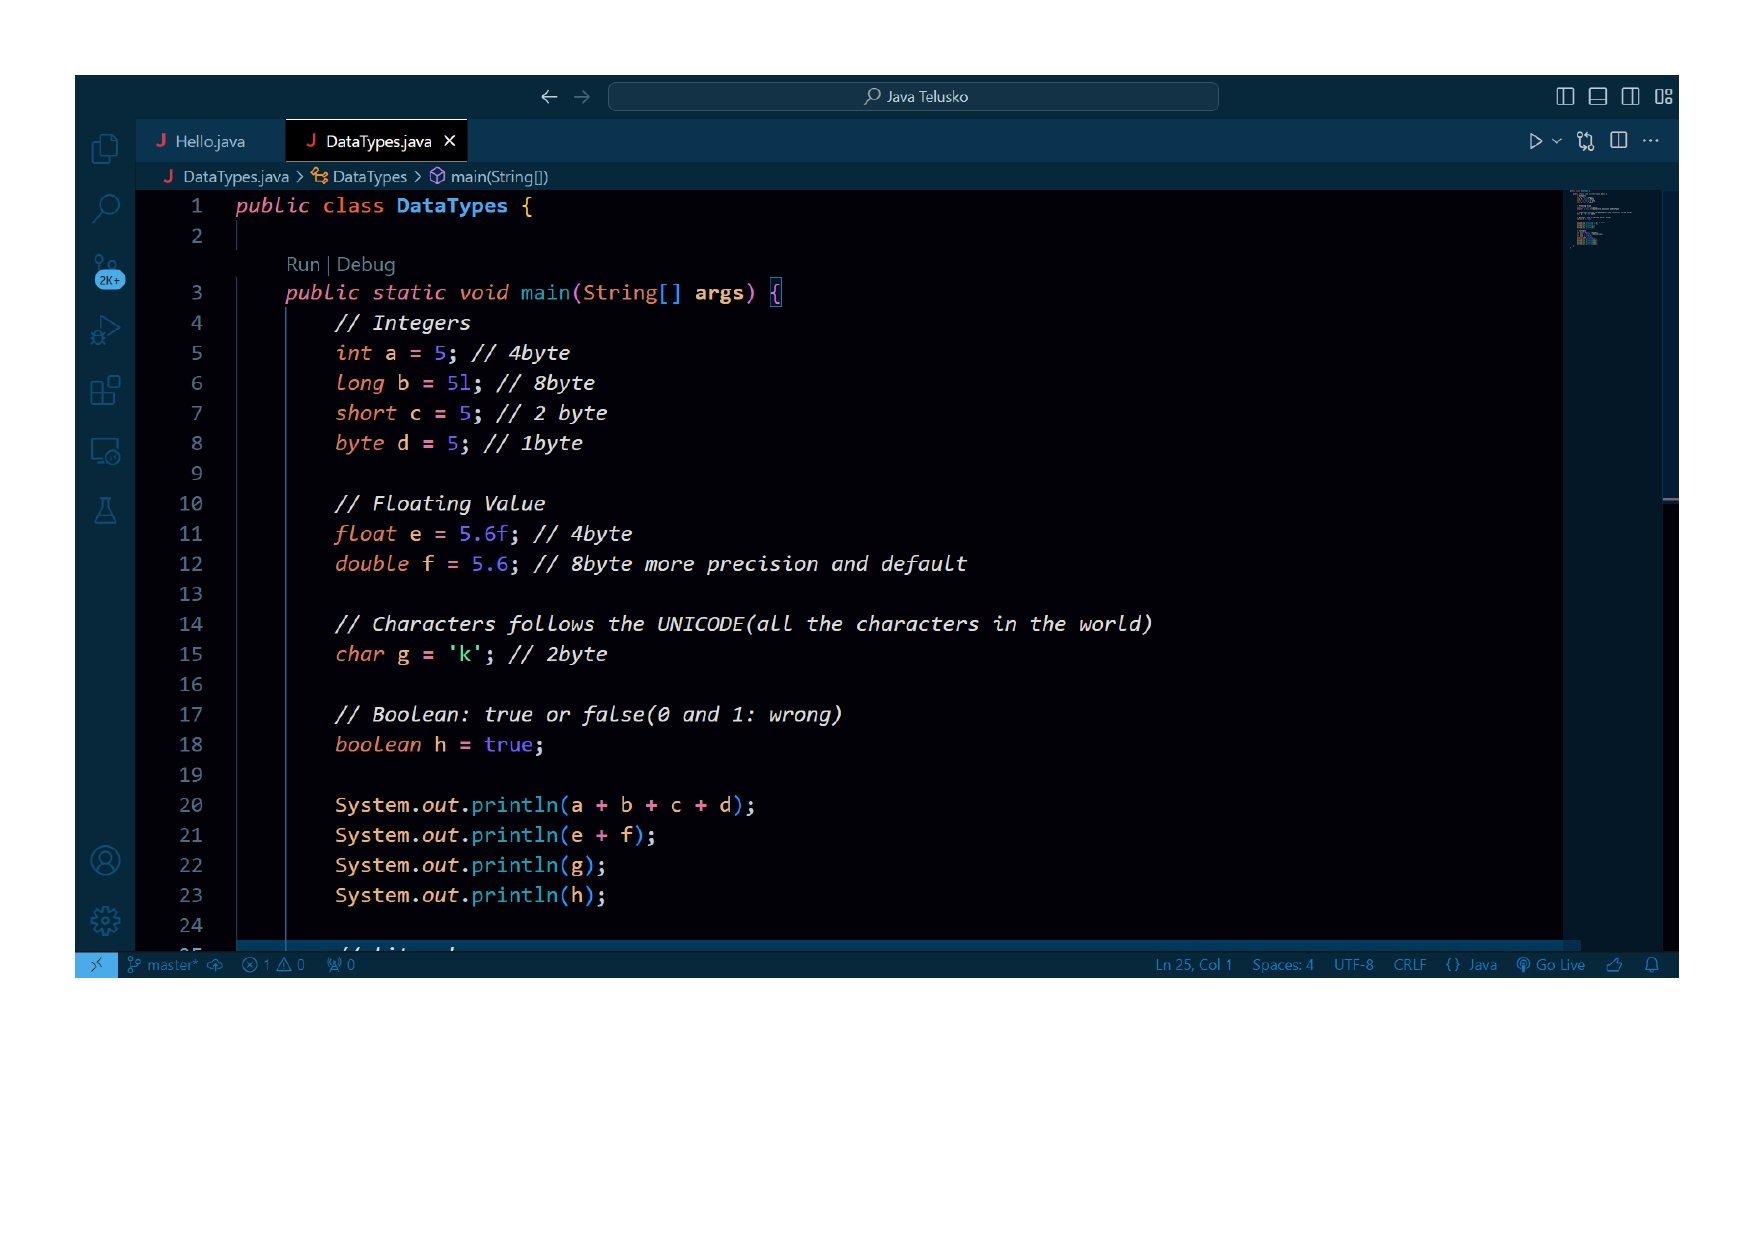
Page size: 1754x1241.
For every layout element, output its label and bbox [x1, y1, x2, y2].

picture [75, 75, 1679, 978]
